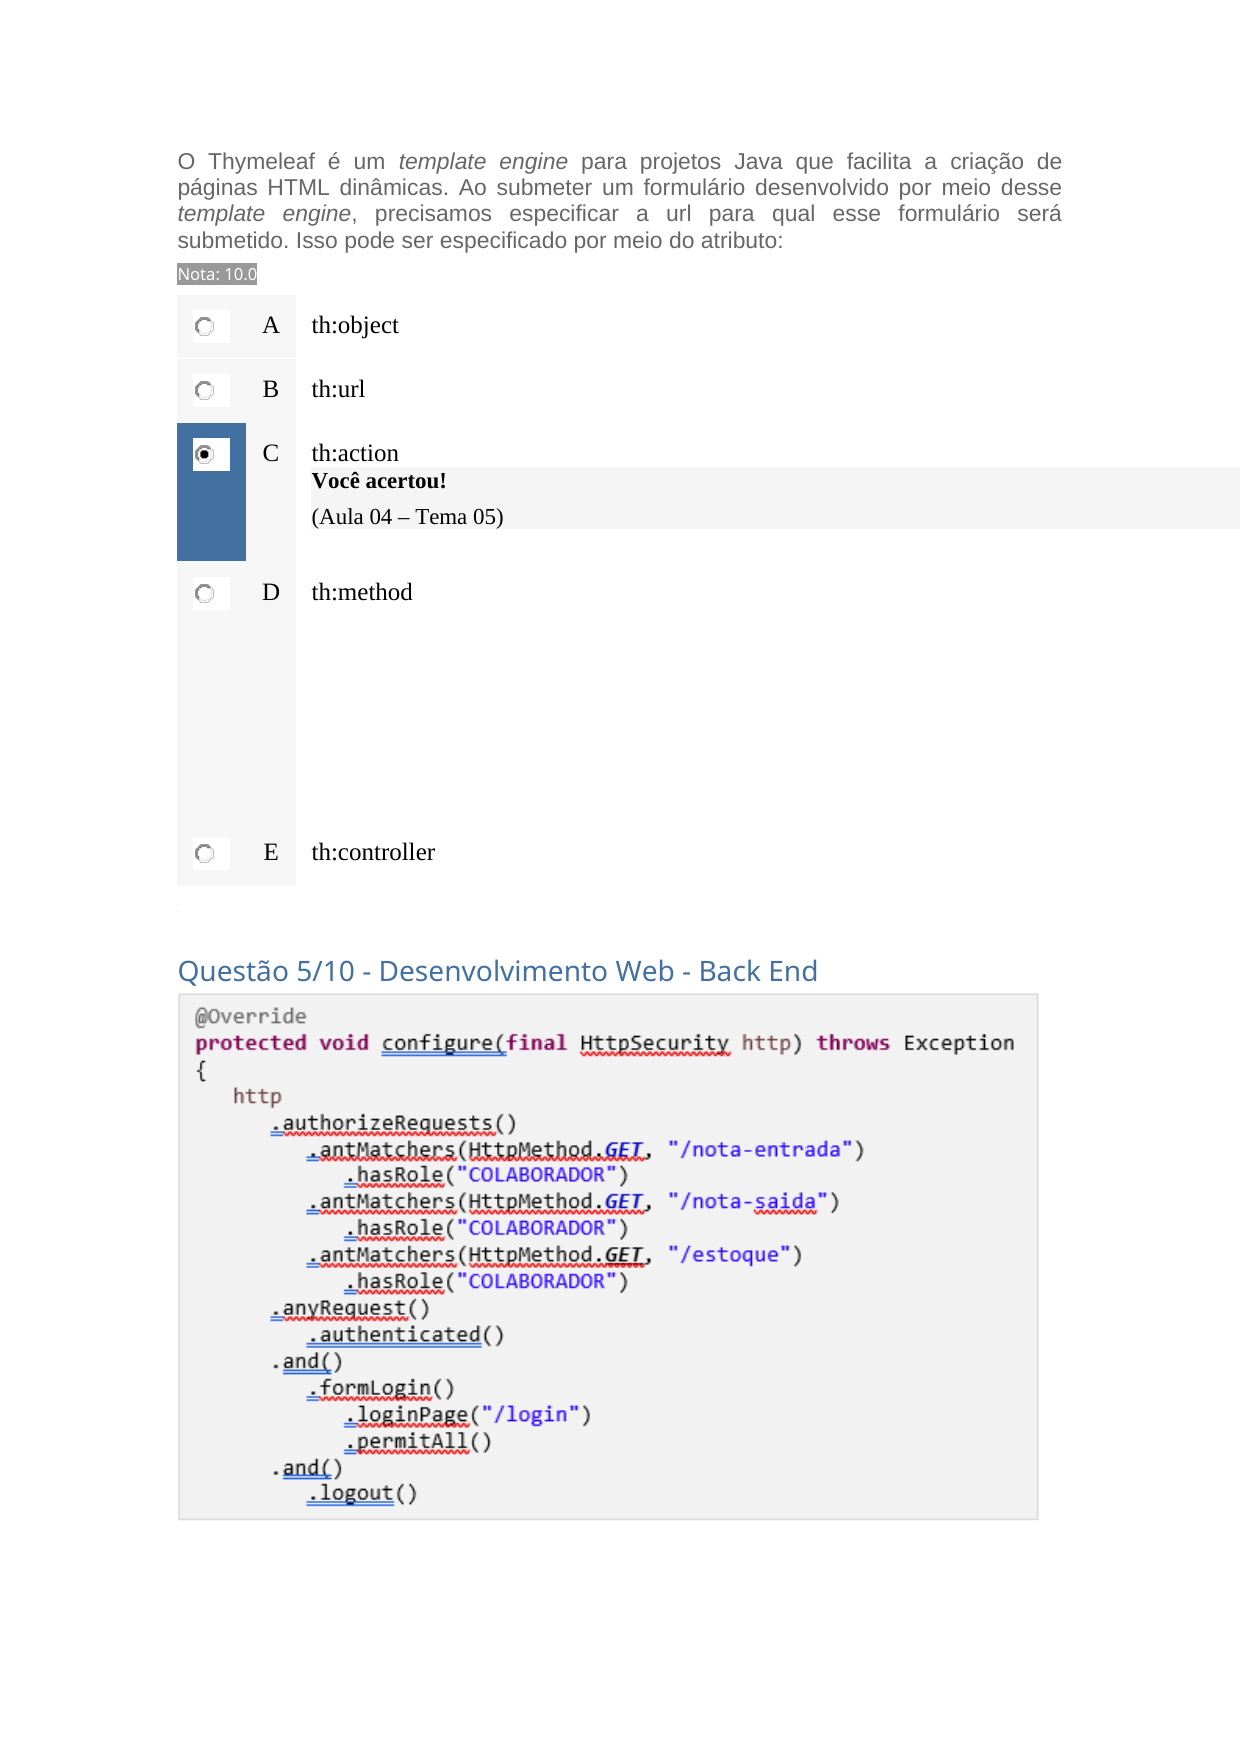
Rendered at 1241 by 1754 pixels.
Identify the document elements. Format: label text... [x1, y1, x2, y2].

table_cell th:controller [296, 822, 1240, 886]
table_cell E [246, 822, 296, 886]
table_cell th:url [296, 359, 1240, 423]
table_cell [177, 423, 246, 561]
table_cell C [246, 423, 296, 561]
text Nota: 10.0 [177, 262, 1063, 285]
table_cell [177, 561, 246, 822]
text O Thymeleaf é um template engine para projetos Java que facilita a criação de páginas HTML dinâmicas. Ao submeter um formulário desenvolvido por meio desse template engine, precisamos especificar a url para qual esse formulário será submetido. Isso pode ser especificado por meio do atributo: [177, 148, 1063, 253]
table_cell [177, 359, 246, 423]
table_cell [177, 822, 246, 886]
table_cell B [246, 359, 296, 423]
table_header th:object [296, 295, 1240, 358]
table_cell th:method [296, 561, 1240, 822]
text Questão 5/10 - Desenvolvimento Web - Back End [177, 951, 1063, 990]
table_header A [246, 295, 296, 358]
table_cell th:action Você acertou! (Aula 04 – Tema 05) [296, 423, 1240, 561]
picture [177, 989, 1045, 1536]
table_header [177, 295, 246, 358]
table_cell D [246, 561, 296, 822]
